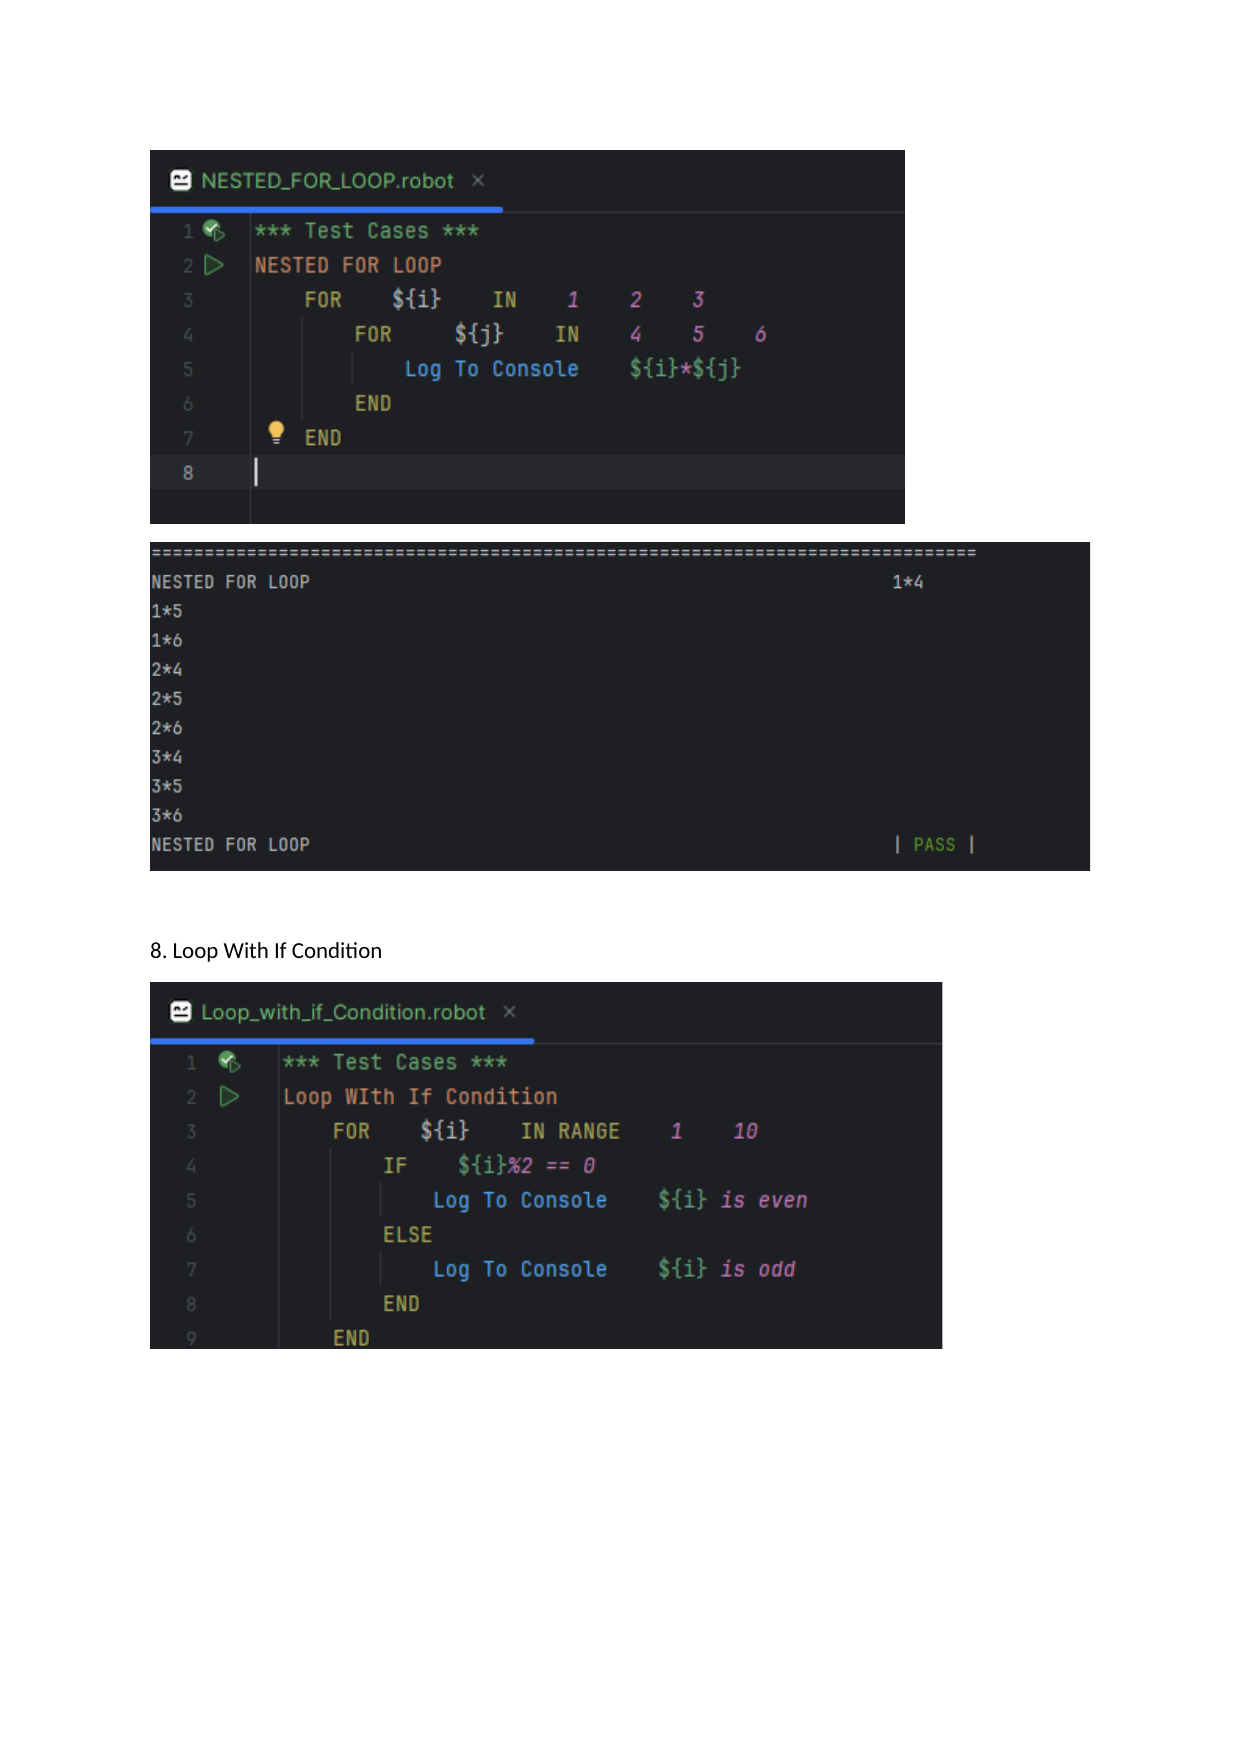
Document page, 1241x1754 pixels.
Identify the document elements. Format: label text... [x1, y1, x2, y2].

picture [150, 982, 943, 1349]
picture [150, 150, 905, 524]
text 8. Loop With If Condition [150, 936, 1090, 964]
picture [150, 542, 1091, 871]
